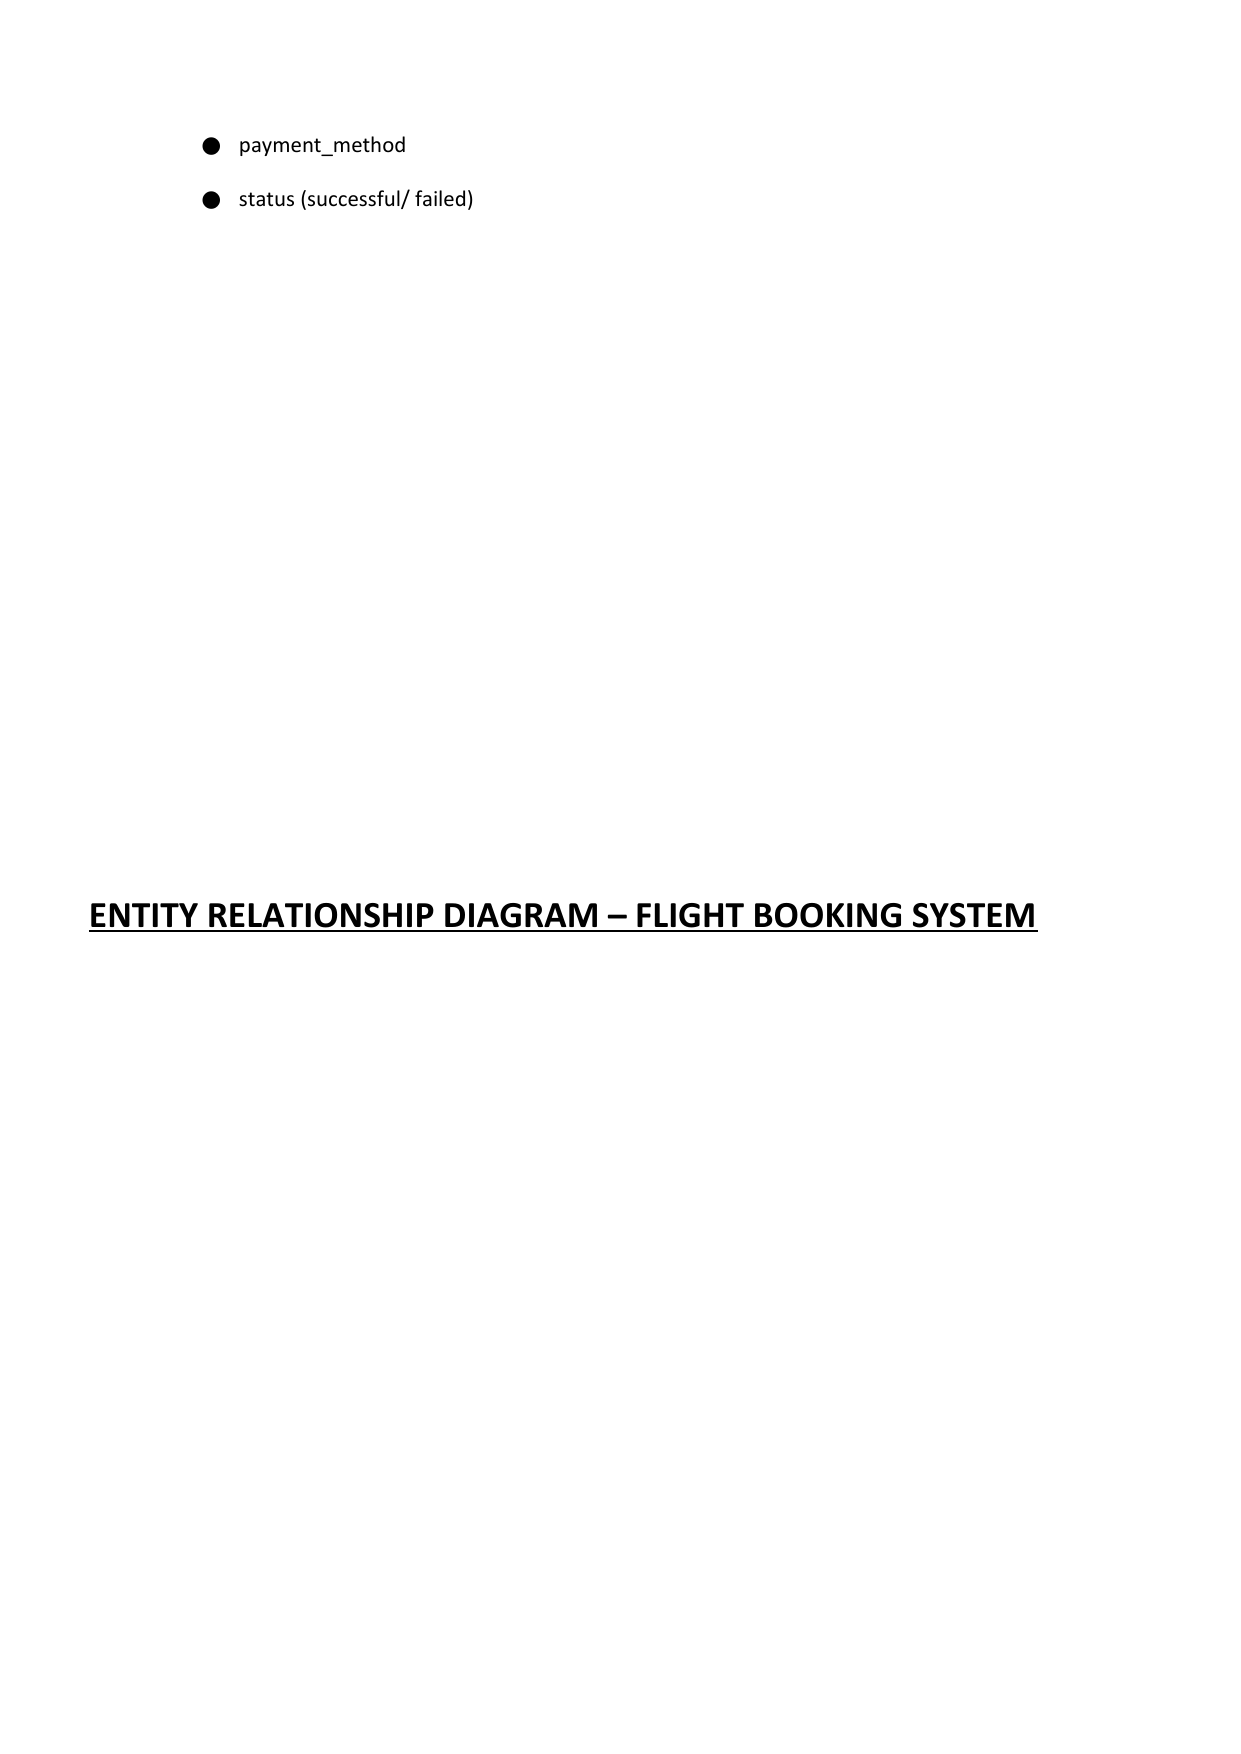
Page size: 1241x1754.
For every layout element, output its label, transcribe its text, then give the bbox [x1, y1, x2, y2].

text ENTITY RELATIONSHIP DIAGRAM – FLIGHT BOOKING SYSTEM [89, 891, 1152, 937]
list payment_method [201, 118, 1152, 165]
list status (successful/ failed) [201, 172, 1152, 219]
